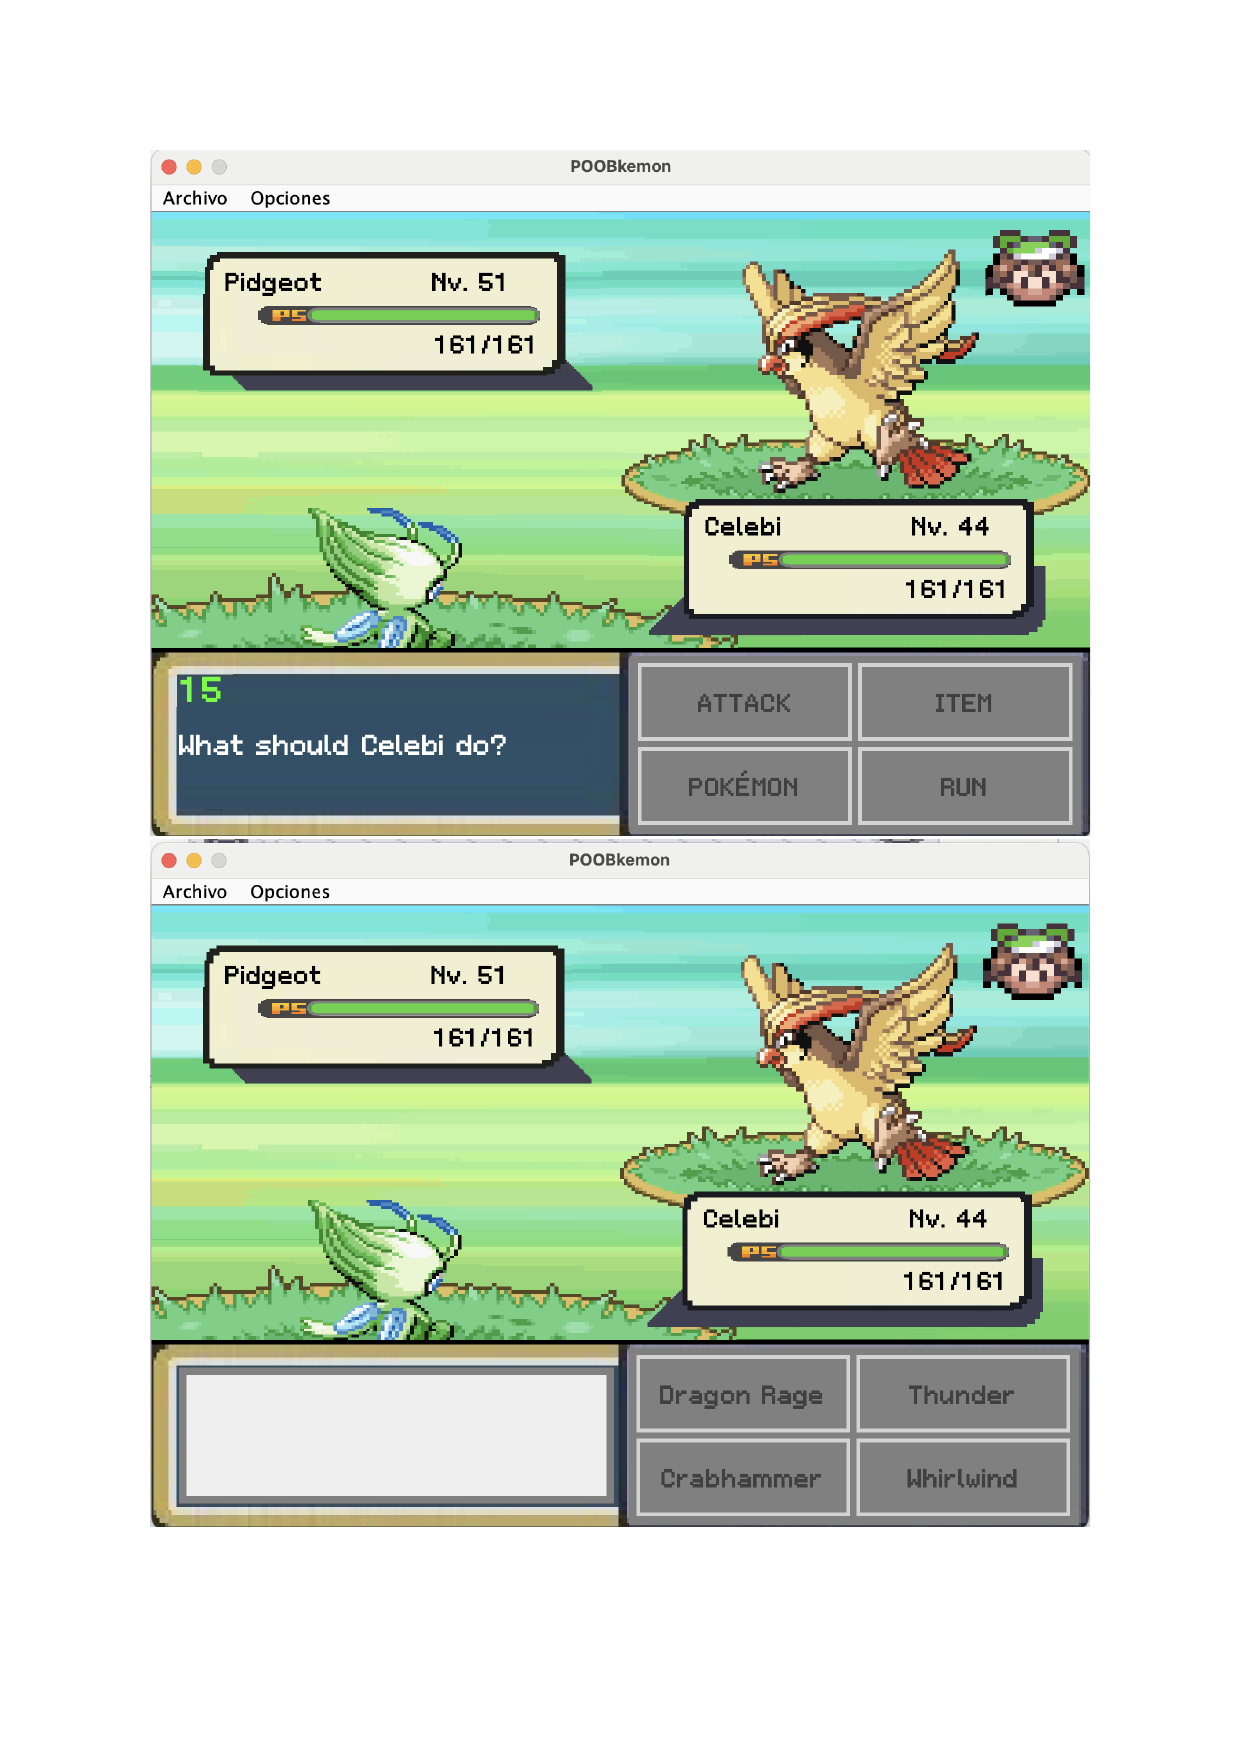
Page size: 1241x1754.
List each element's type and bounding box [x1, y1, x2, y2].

picture [150, 150, 1091, 836]
picture [150, 839, 1091, 1527]
